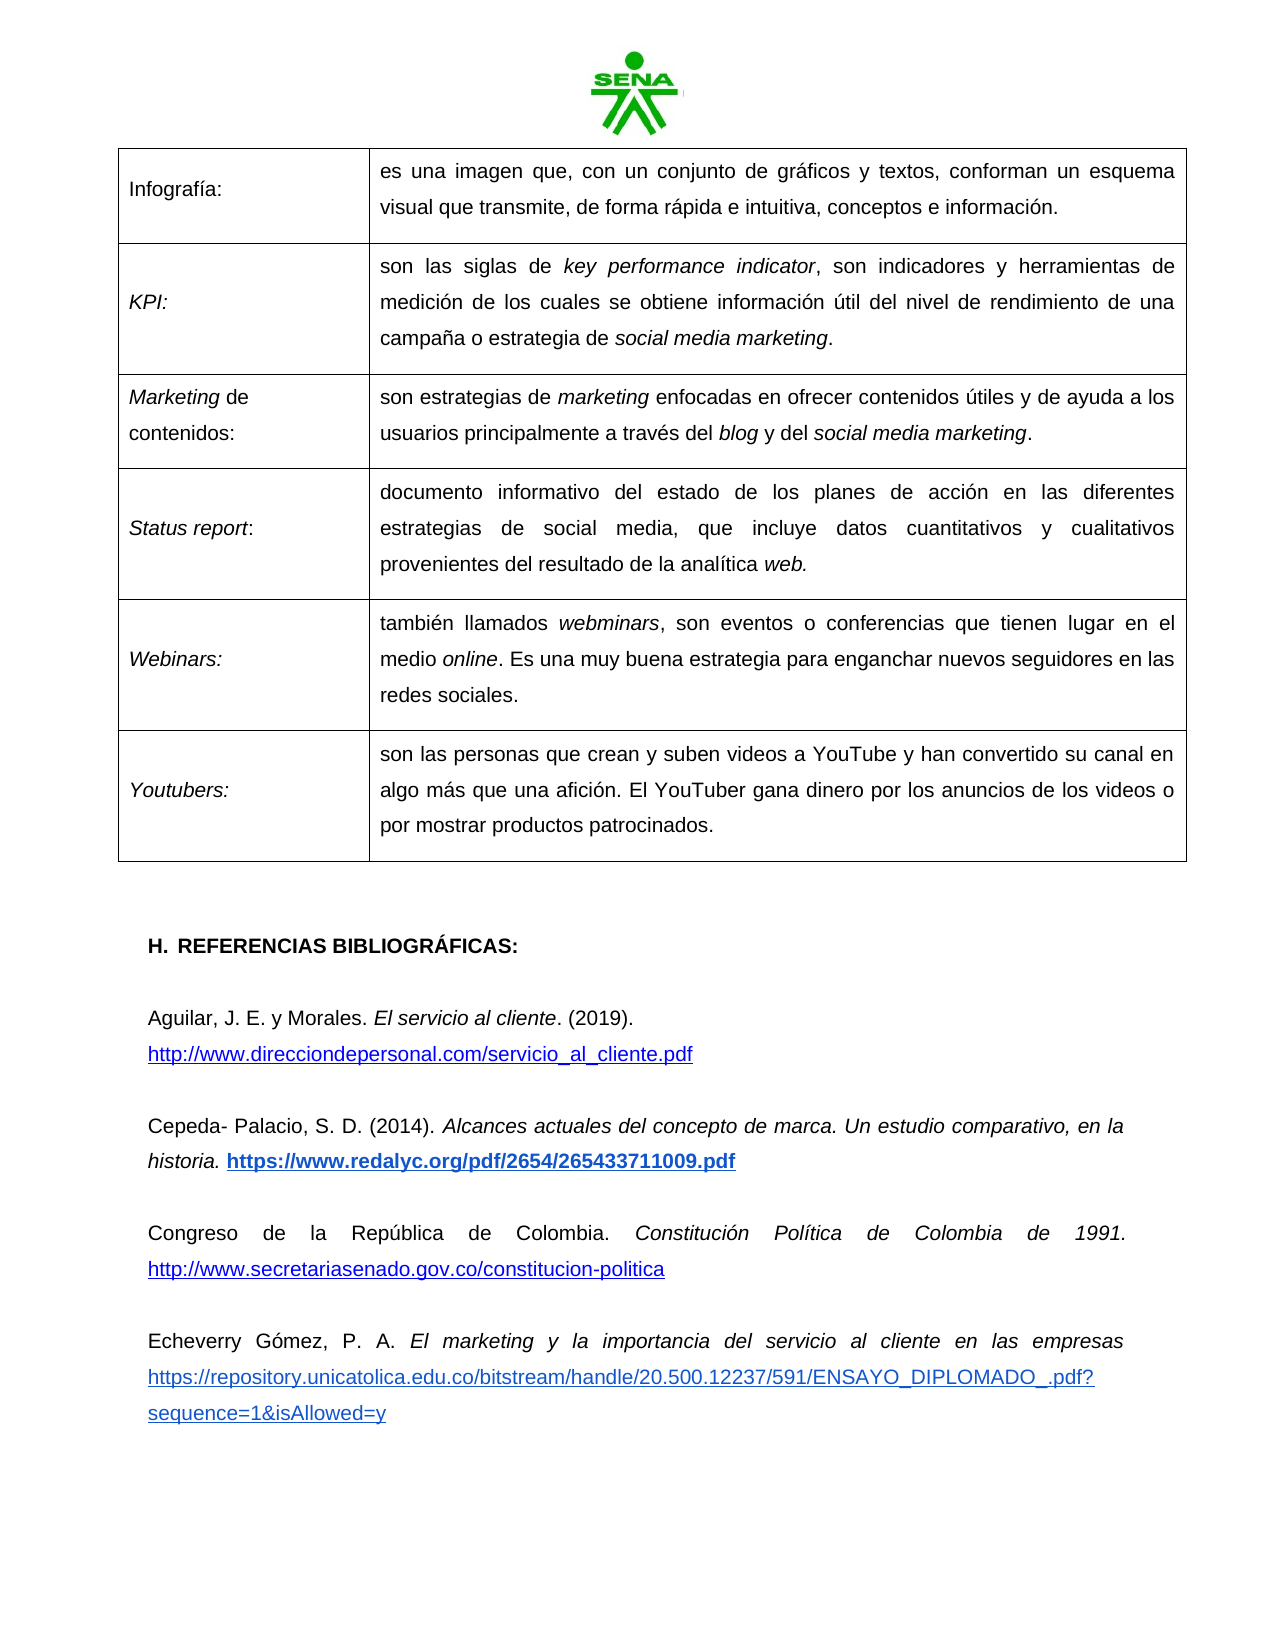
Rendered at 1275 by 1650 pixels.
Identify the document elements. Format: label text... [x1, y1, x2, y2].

table_cell son las siglas de key performance indicator, son indicadores y herramientas de medición de los cuales se obtiene información útil del nivel de rendimiento de una campaña o estrategia de social media marketing. [370, 244, 1186, 373]
table_cell también llamados webminars, son eventos o conferencias que tienen lugar en el medio online. Es una muy buena estrategia para enganchar nuevos seguidores en las redes sociales. [370, 600, 1186, 730]
picture [585, 45, 690, 143]
text Cepeda- Palacio, S. D. (2014). Alcances actuales del concepto de marca. Un estudio comparativo, en la historia. https://www.redalyc.org/pdf/2654/265433711009.pdf [148, 1113, 1127, 1173]
table_cell Youtubers: [119, 731, 369, 861]
text Echeverry Gómez, P. A. El marketing y la importancia del servicio al cliente en las empresas https://repository.unicatolica.edu.co/bitstream/handle/20.500.12237/591/ENSAYO_DIPLOMADO_.pdf?sequence=1&isAllowed=y [148, 1329, 1127, 1425]
table_cell es una imagen que, con un conjunto de gráficos y textos, conforman un esquema visual que transmite, de forma rápida e intuitiva, conceptos e información. [370, 149, 1186, 243]
table_cell Status report: [119, 469, 369, 599]
table_cell KPI: [119, 244, 369, 373]
text http://www.direcciondepersonal.com/servicio_al_cliente.pdf [148, 1042, 1127, 1066]
table_cell son estrategias de marketing enfocadas en ofrecer contenidos útiles y de ayuda a los usuarios principalmente a través del blog y del social media marketing. [370, 375, 1186, 468]
list REFERENCIAS BIBLIOGRÁFICAS: [148, 934, 1127, 958]
table_cell Marketing de contenidos: [119, 375, 369, 468]
text Aguilar, J. E. y Morales. El servicio al cliente. (2019). [148, 1006, 1127, 1029]
table_cell documento informativo del estado de los planes de acción en las diferentes estrategias de social media, que incluye datos cuantitativos y cualitativos provenientes del resultado de la analítica web. [370, 469, 1186, 599]
table_cell Webinars: [119, 600, 369, 730]
text Congreso de la República de Colombia. Constitución Política de Colombia de 1991. http://www.secretariasenado.gov.co/constitucion-politica [148, 1221, 1127, 1281]
table_cell Infografía: [119, 149, 369, 243]
table_cell son las personas que crean y suben videos a YouTube y han convertido su canal en algo más que una afición. El YouTuber gana dinero por los anuncios de los videos o por mostrar productos patrocinados. [370, 731, 1186, 861]
